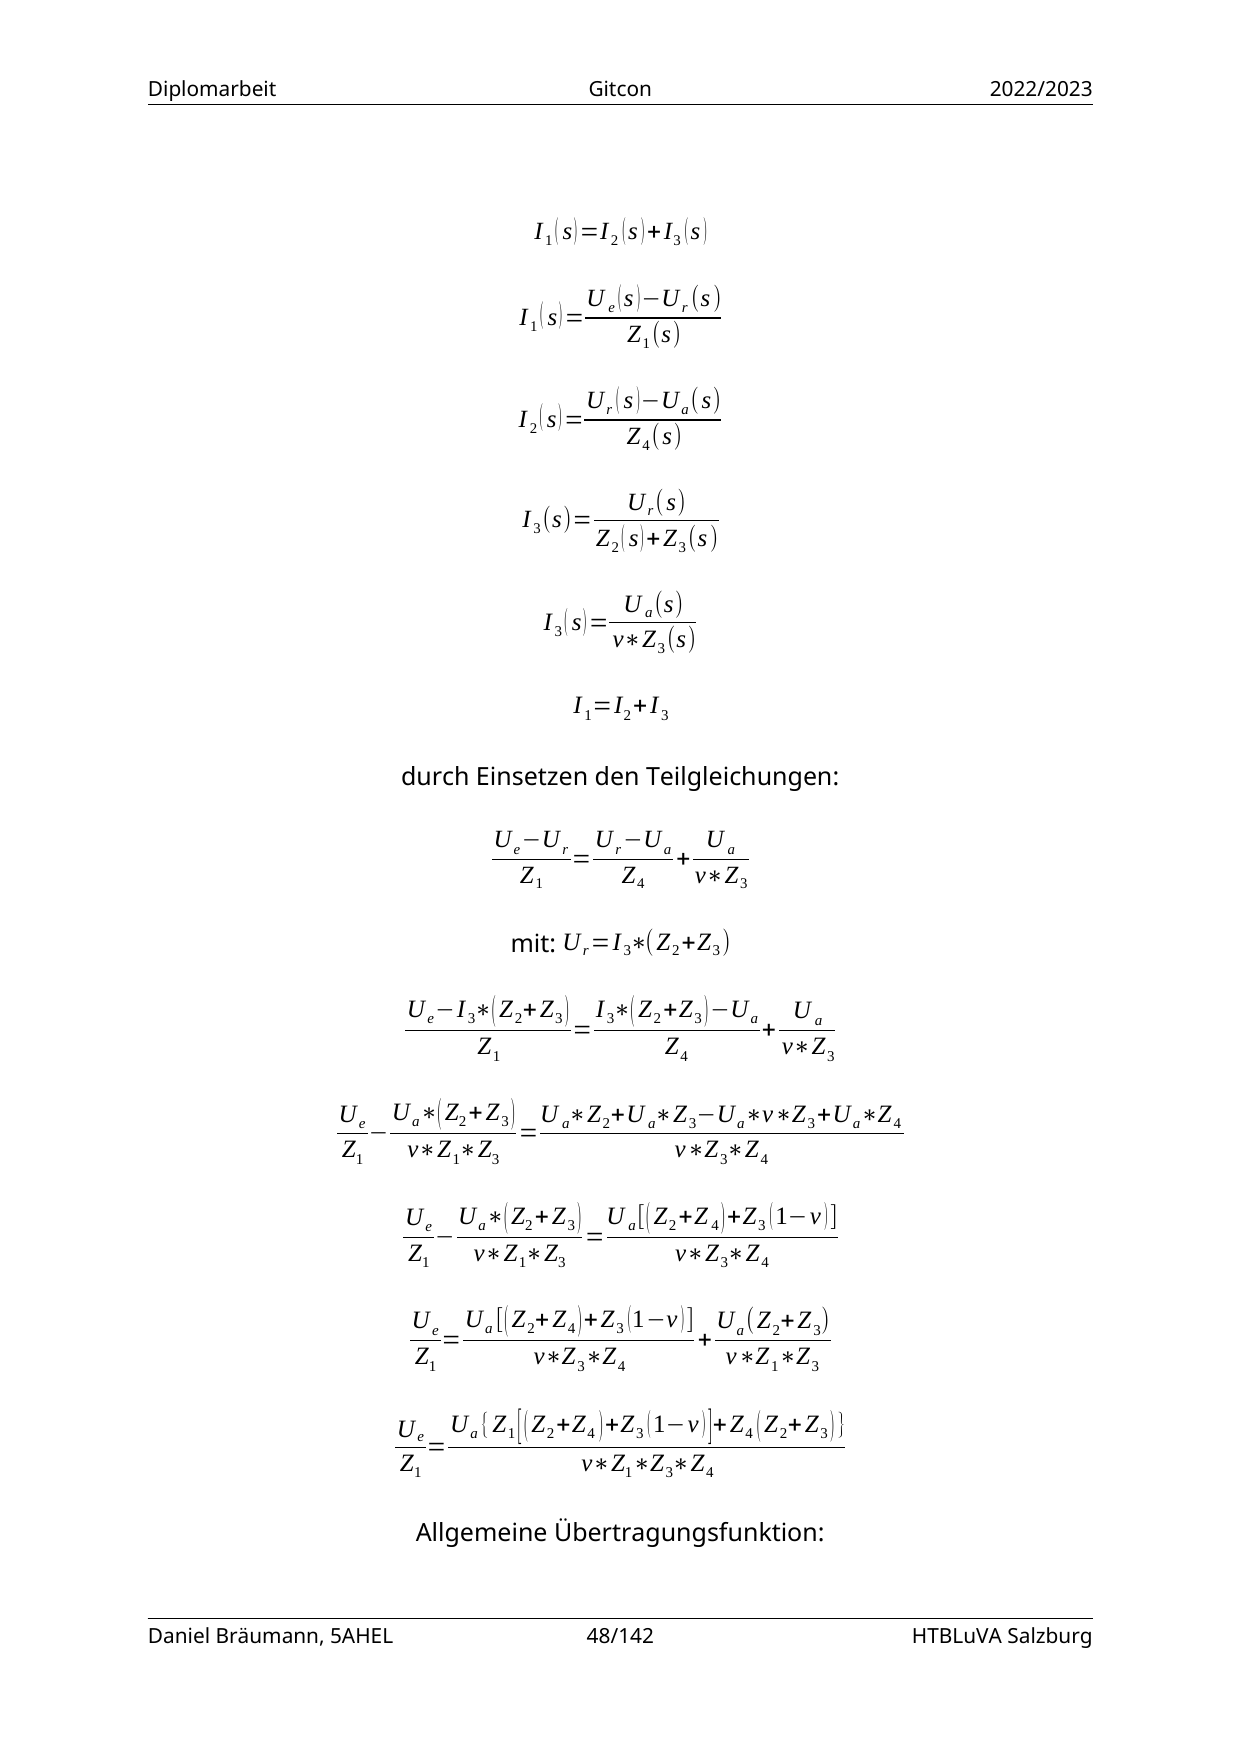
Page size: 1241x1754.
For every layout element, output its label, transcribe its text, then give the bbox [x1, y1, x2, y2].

text durch Einsetzen den Teilgleichungen: [148, 758, 1093, 792]
text Allgemeine Übertragungsfunktion: [148, 1514, 1093, 1548]
text mit: [148, 926, 1093, 960]
